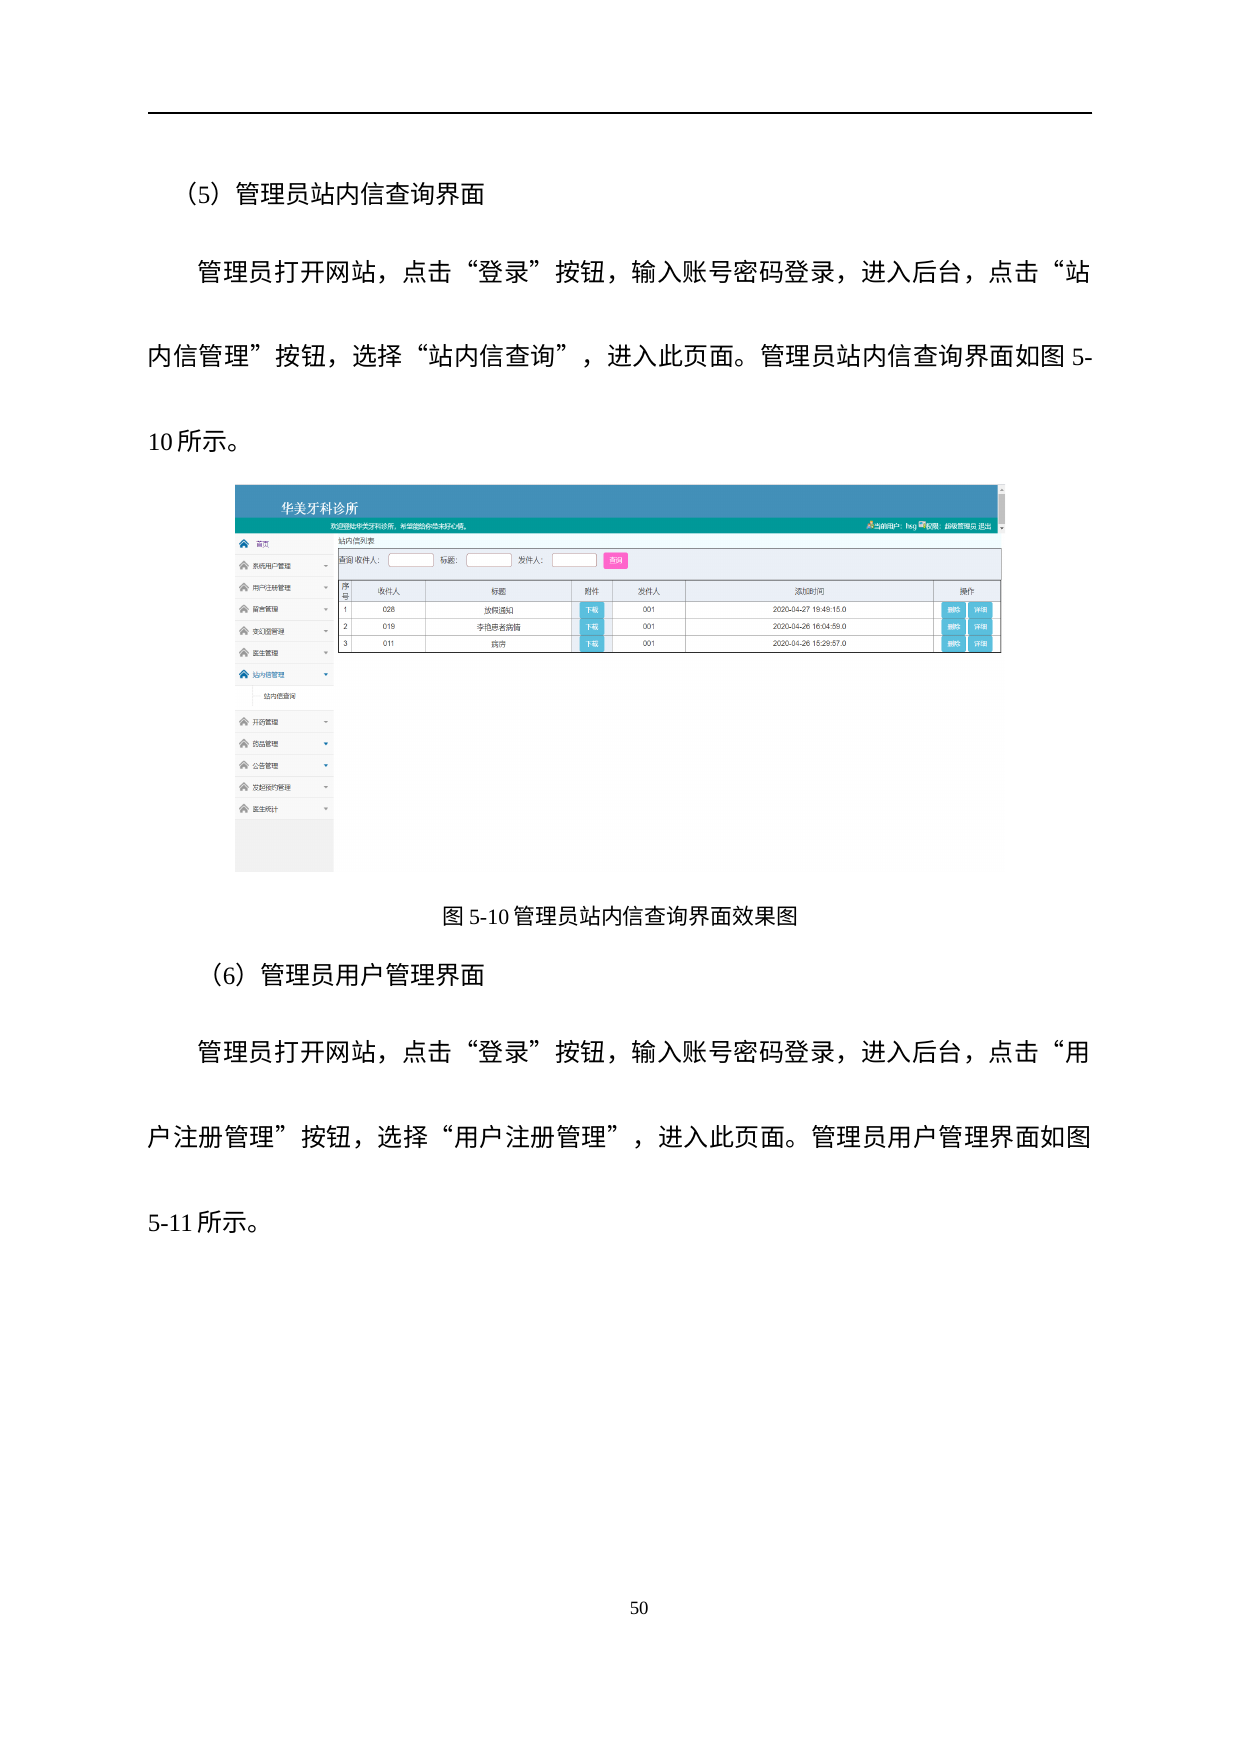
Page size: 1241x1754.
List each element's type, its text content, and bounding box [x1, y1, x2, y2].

text 管理员打开网站，点击“登录”按钮，输入账号密码登录，进入后台，点击“用户注册管理”按钮，选择“用户注册管理”，进入此页面。管理员用户管理界面如图5-11所示。 [148, 1016, 1092, 1254]
text （5）管理员站内信查询界面 [148, 159, 1092, 227]
picture [235, 482, 1005, 872]
text （6）管理员用户管理界面 [148, 939, 1092, 1007]
text 图5-10管理员站内信查询界面效果图 [148, 898, 1092, 932]
text 管理员打开网站，点击“登录”按钮，输入账号密码登录，进入后台，点击“站内信管理”按钮，选择“站内信查询”，进入此页面。管理员站内信查询界面如图5-10所示。 [148, 236, 1092, 474]
